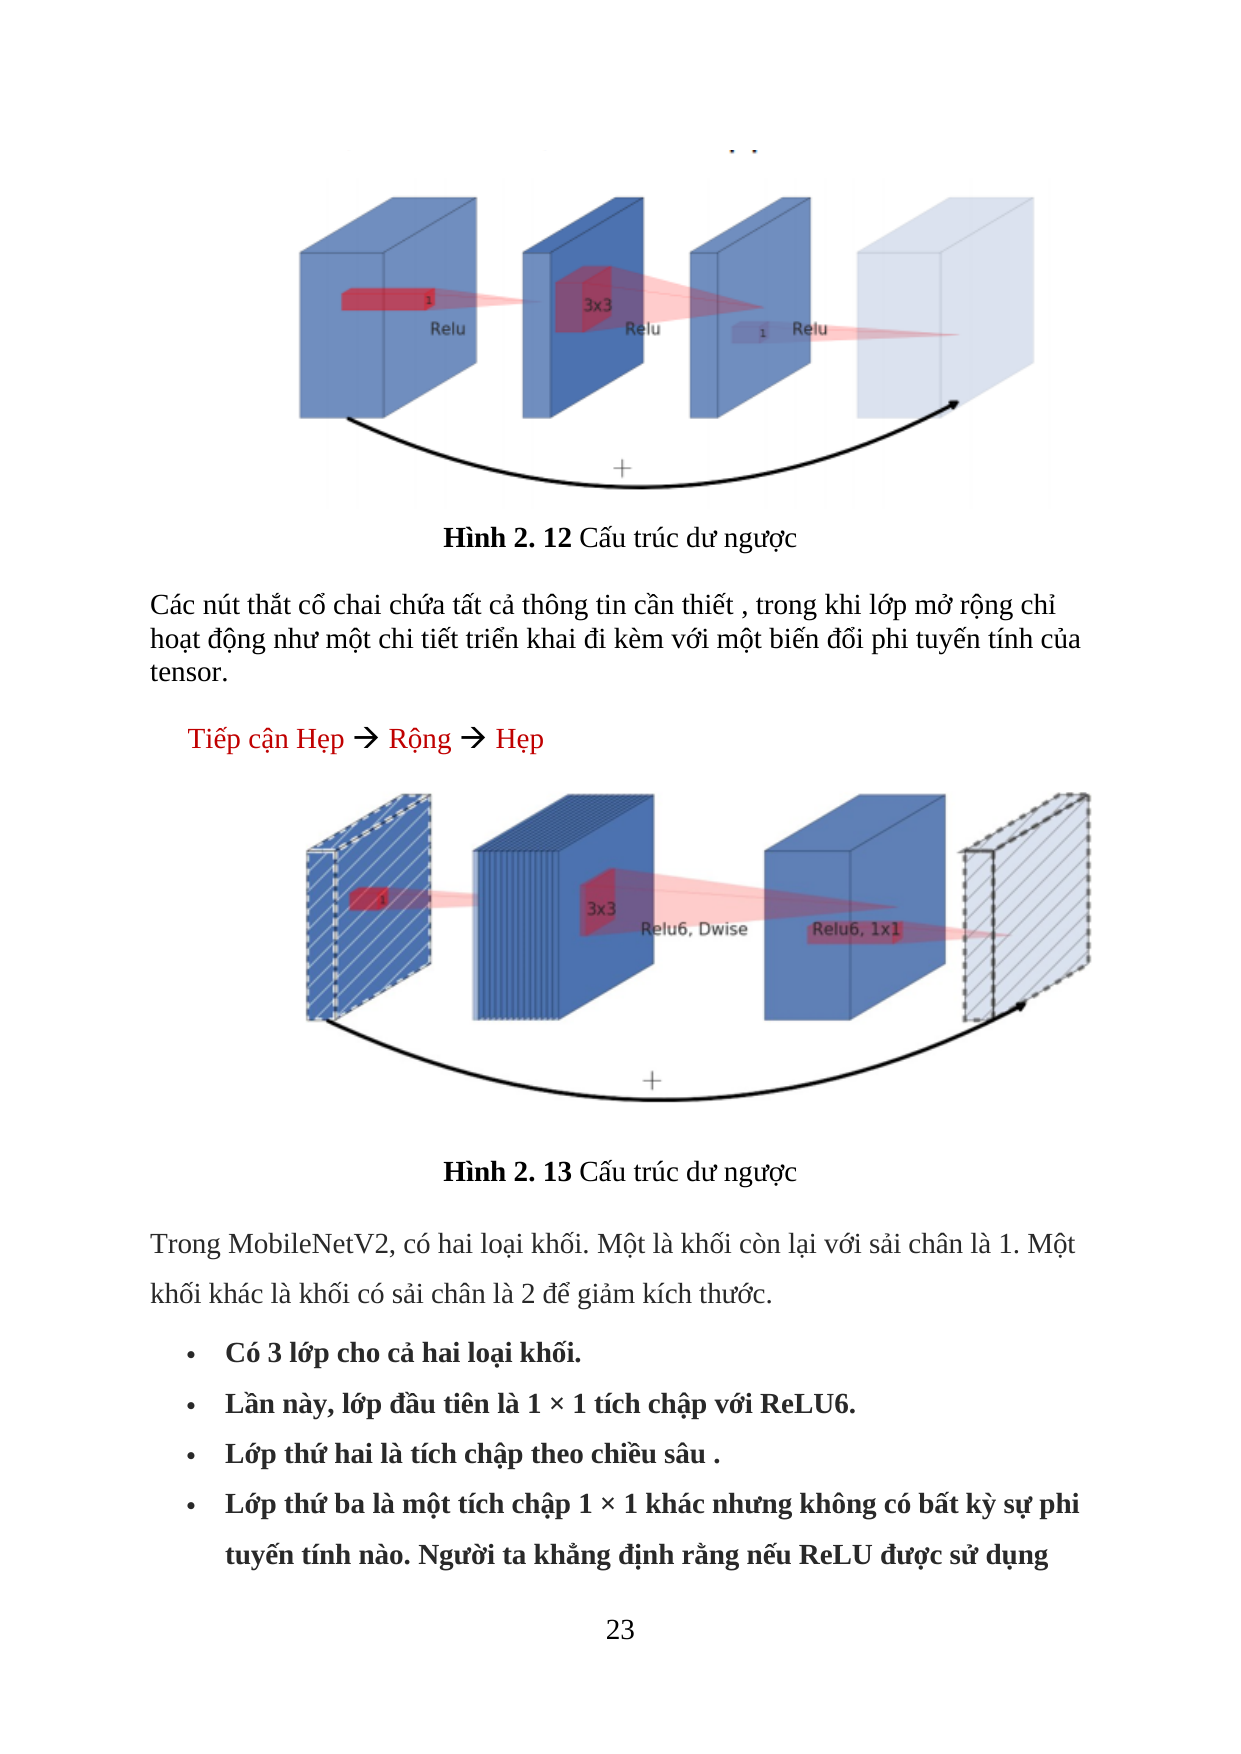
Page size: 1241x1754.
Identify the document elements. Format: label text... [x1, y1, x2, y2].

picture [225, 755, 1178, 1121]
text Trong MobileNetV2, có hai loại khối. Một là khối còn lại với sải chân là 1. Một khối khác là khối có sải chân là 2 để giảm kích thước. [150, 1209, 1090, 1309]
list Lần này, lớp đầu tiên là 1 × 1 tích chập với ReLU6. [187, 1386, 1090, 1419]
list Lớp thứ hai là tích chập theo chiều sâu . [187, 1436, 1090, 1470]
list Có 3 lớp cho cả hai loại khối. [187, 1336, 1090, 1369]
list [187, 1486, 1090, 1570]
text Hình 2. 12 Cấu trúc dư ngược [150, 520, 1090, 554]
text Các nút thắt cổ chai chứa tất cả thông tin cần thiết , trong khi lớp mở rộng chỉ hoạt động như một chi tiết triển khai đi kèm với một biến đổi phi tuyến tính của tensor. [150, 587, 1090, 688]
text Hình 2. 13 Cấu trúc dư ngược [150, 1154, 1090, 1188]
text Tiếp cận Hẹp Rộng Hẹp [187, 722, 1090, 755]
picture [196, 150, 1141, 521]
